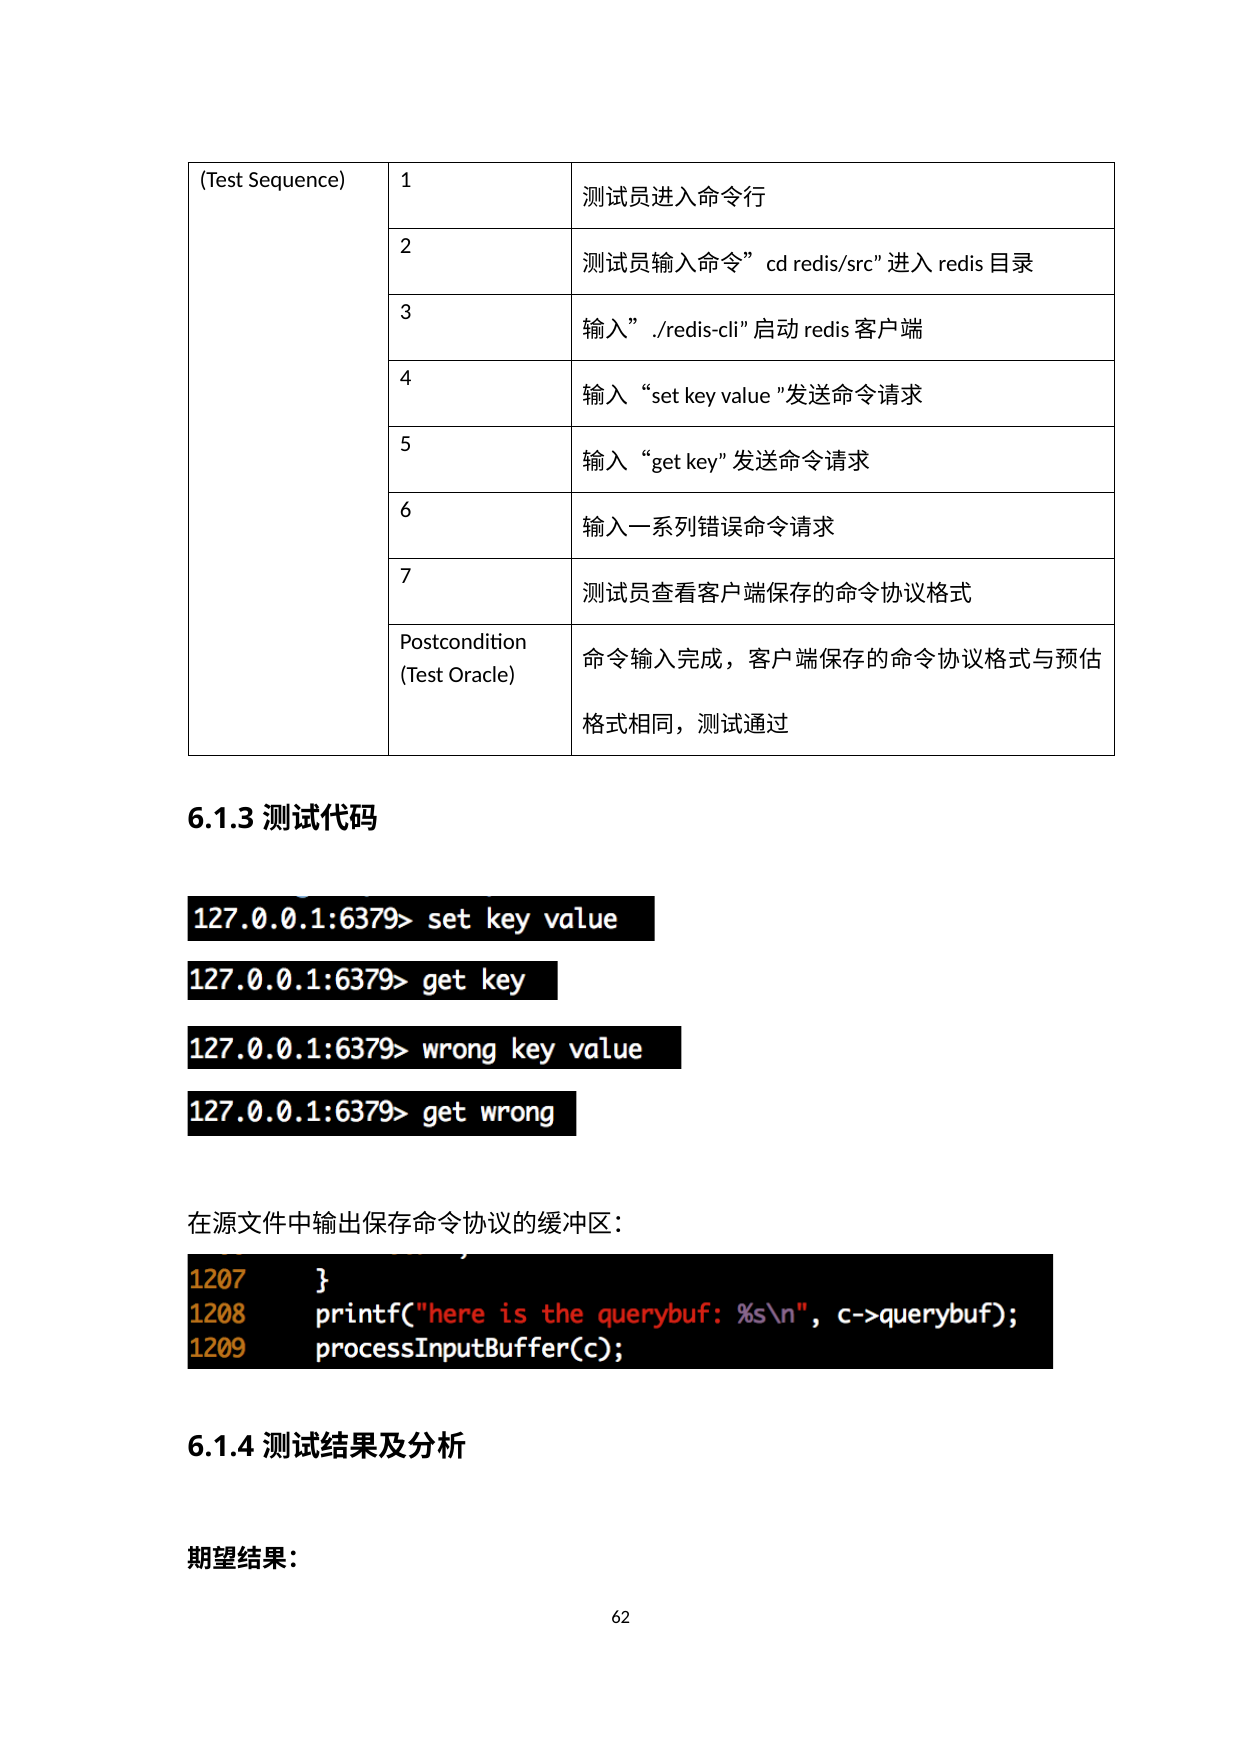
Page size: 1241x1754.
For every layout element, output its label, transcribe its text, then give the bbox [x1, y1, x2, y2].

table_cell 3 [389, 295, 571, 360]
table_cell 7 [389, 559, 571, 624]
table_cell Postcondition (Test Oracle) [389, 625, 571, 755]
subtitle 6.1.3 测试代码 [187, 783, 1053, 848]
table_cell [189, 163, 388, 755]
subtitle 6.1.4 测试结果及分析 [187, 1411, 1053, 1476]
table_cell 输入“get key” 发送命令请求 [572, 427, 1114, 492]
table_cell 测试员查看客户端保存的命令协议格式 [572, 559, 1114, 624]
picture [187, 1254, 1054, 1369]
table_cell 测试员输入命令”cd redis/src” 进入redis目录 [572, 229, 1114, 294]
table_cell 输入”./redis-cli” 启动redis客户端 [572, 295, 1114, 360]
table_cell 命令输入完成，客户端保存的命令协议格式与预估格式相同，测试通过 [572, 625, 1114, 755]
text 期望结果： [187, 1524, 1053, 1589]
table_cell 输入一系列错误命令请求 [572, 493, 1114, 558]
table_cell 5 [389, 427, 571, 492]
picture [187, 1026, 682, 1069]
table_cell 6 [389, 493, 571, 558]
table_cell 4 [389, 361, 571, 426]
picture [187, 896, 655, 941]
table_cell 输入“set key value ”发送命令请求 [572, 361, 1114, 426]
table_cell 1 [389, 163, 571, 228]
picture [187, 1091, 577, 1136]
table_cell 测试员进入命令行 [572, 163, 1114, 228]
text 在源文件中输出保存命令协议的缓冲区： [187, 1189, 1053, 1254]
picture [187, 961, 558, 1000]
table_cell 2 [389, 229, 571, 294]
